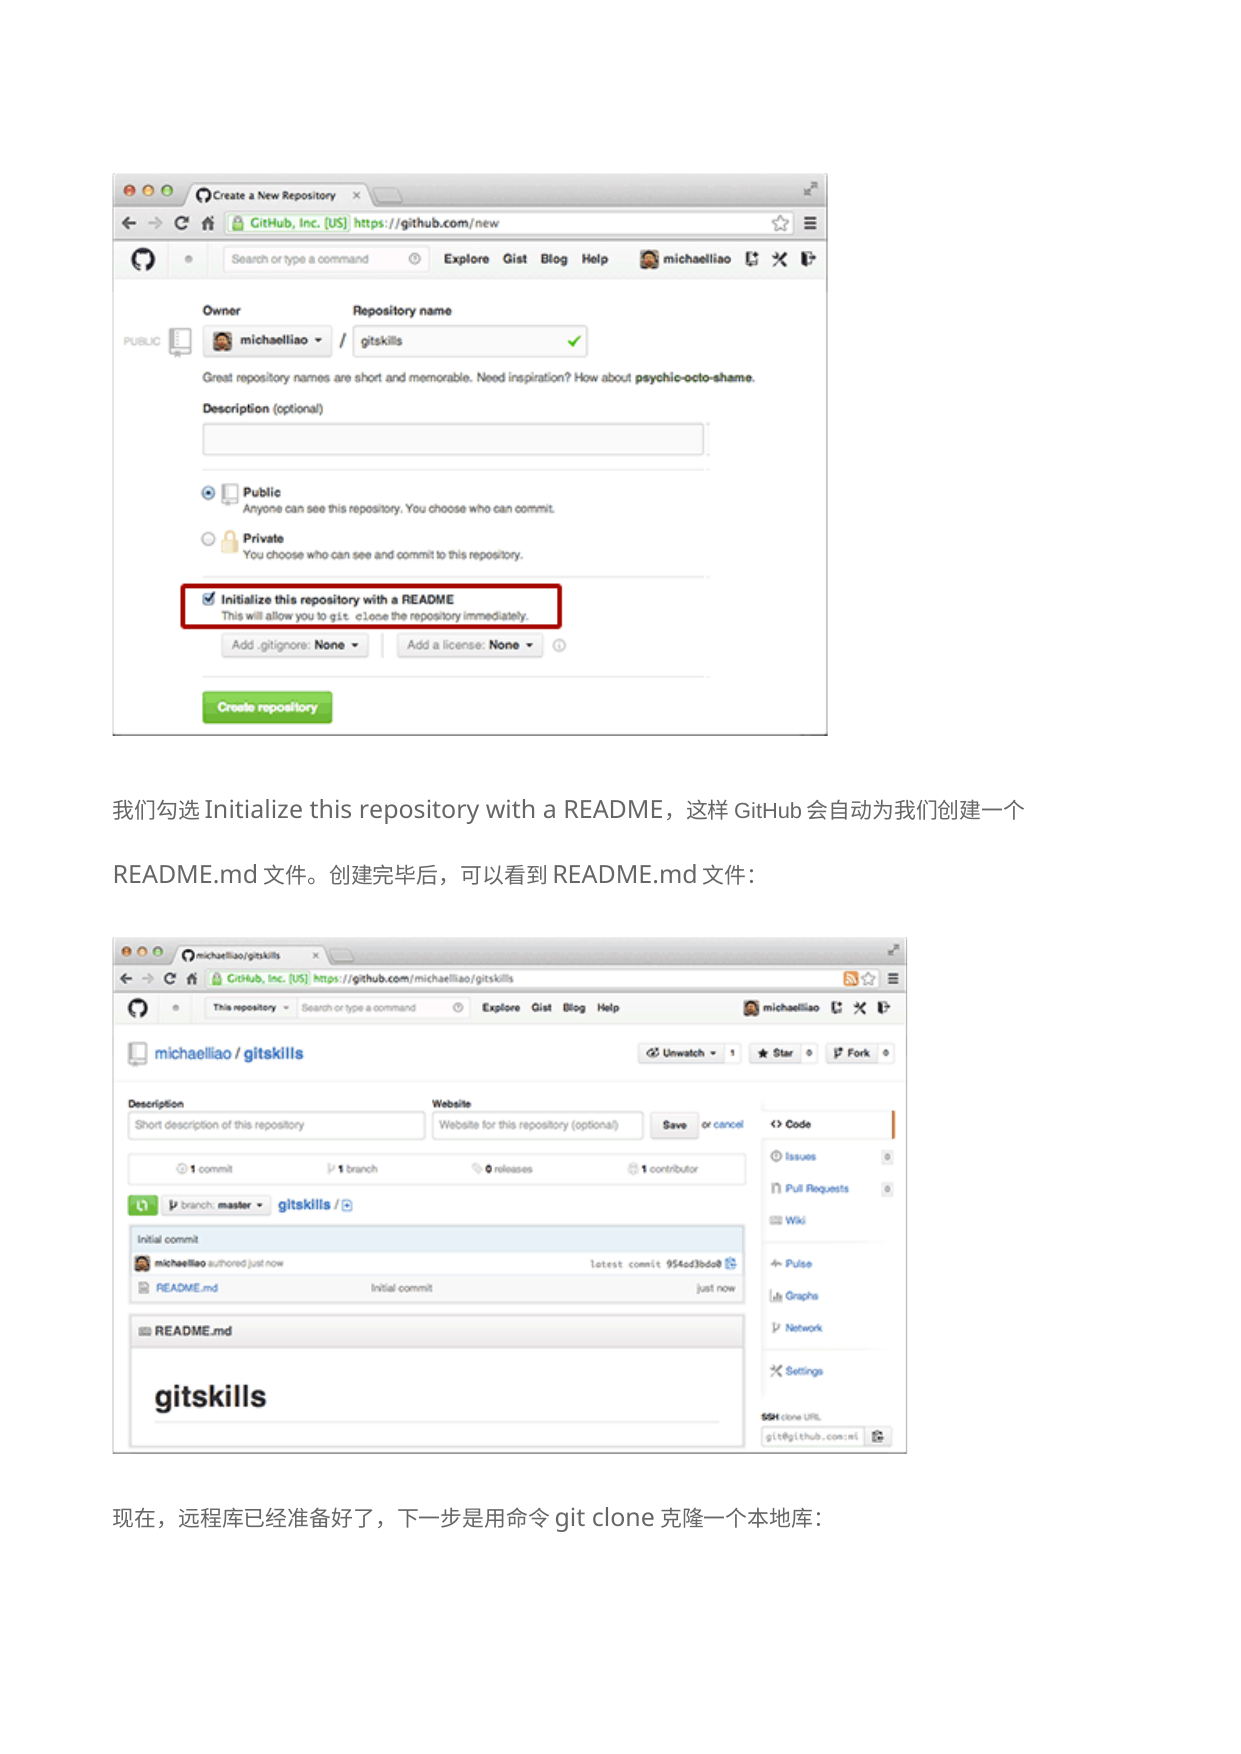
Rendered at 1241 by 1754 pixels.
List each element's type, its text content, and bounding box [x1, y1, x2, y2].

picture [112, 173, 828, 736]
picture [112, 937, 908, 1454]
text 我们勾选Initialize this repository with a README，这样GitHub会自动为我们创建一个README.md文件。创建完毕后，可以看到README.md文件： [112, 776, 1128, 906]
text 现在，远程库已经准备好了，下一步是用命令git clone克隆一个本地库： [112, 1484, 1128, 1549]
